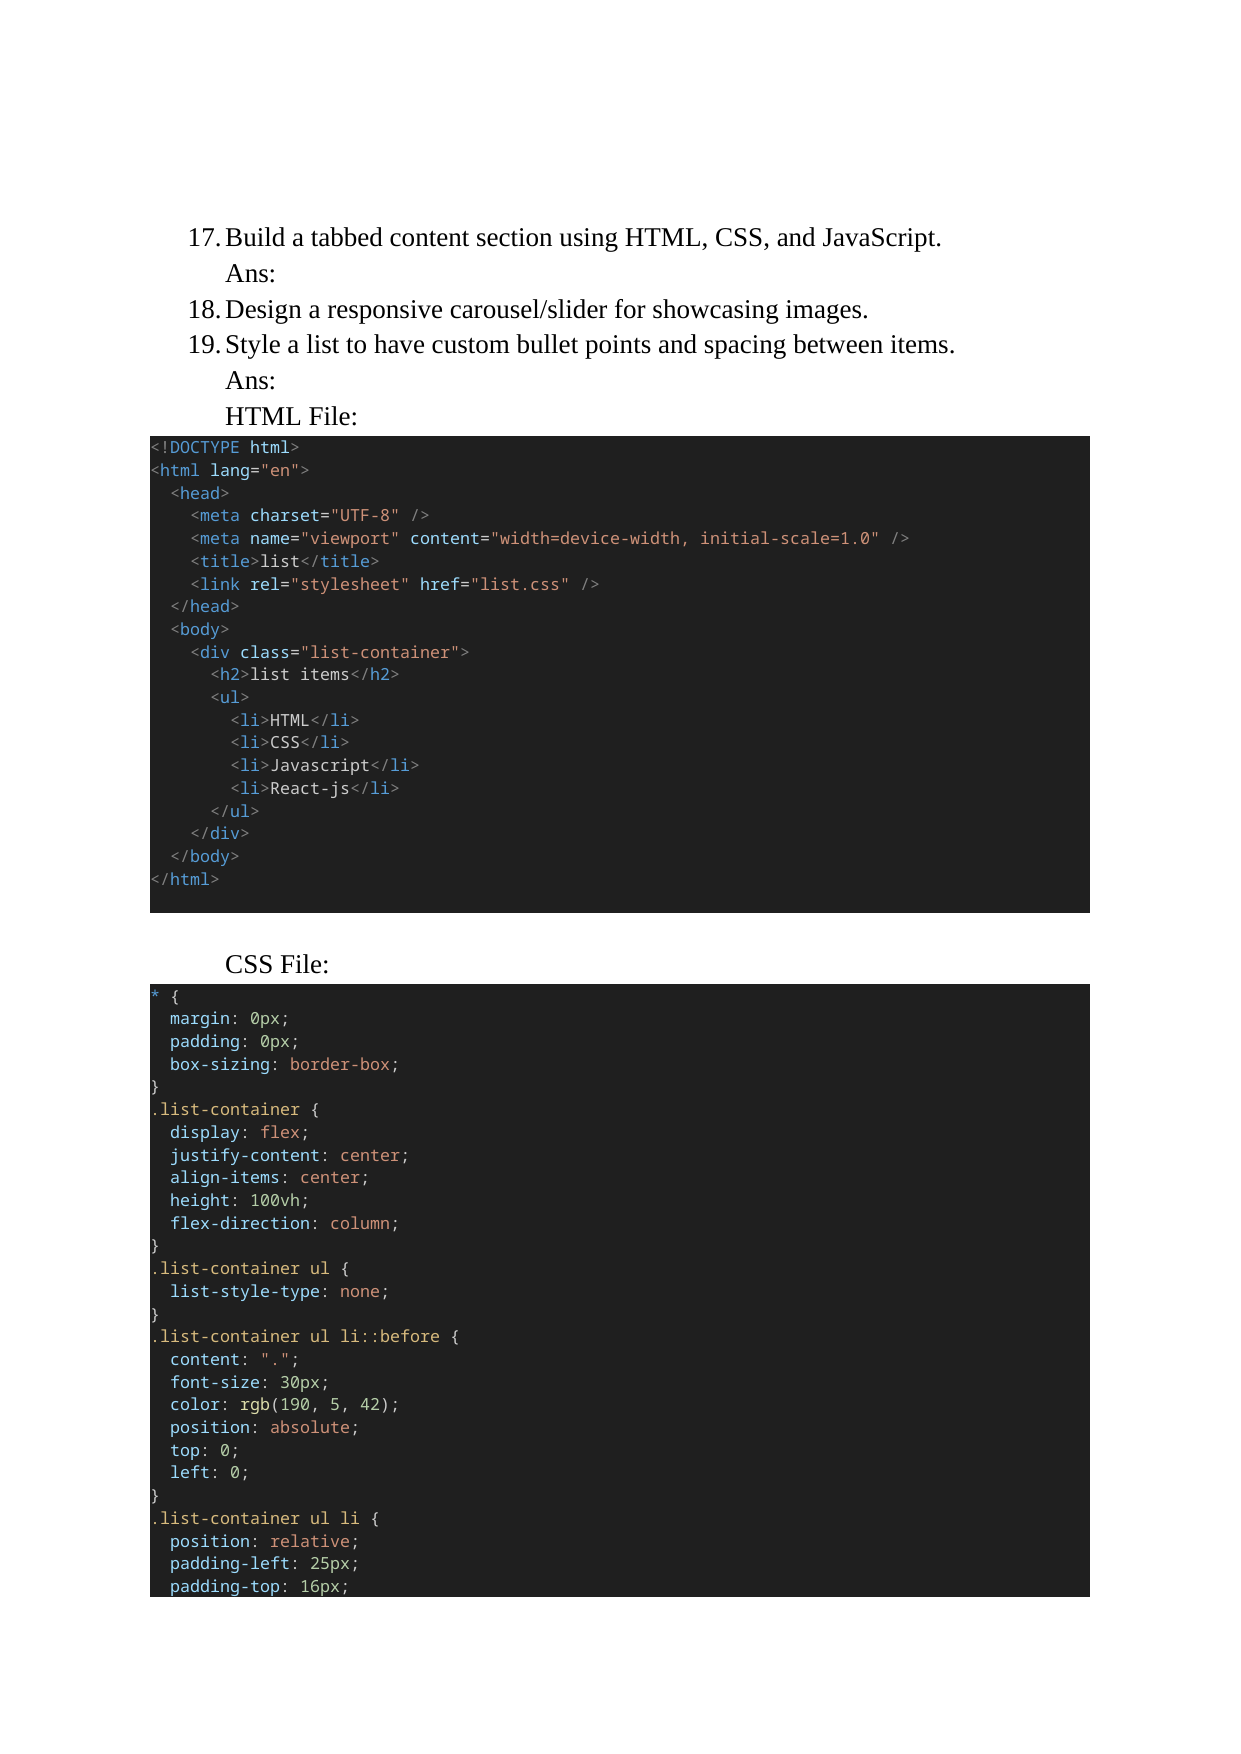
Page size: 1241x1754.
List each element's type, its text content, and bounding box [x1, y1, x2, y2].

text <link rel="stylesheet" href="list.css" /> [150, 572, 1090, 595]
text <body> [150, 617, 1090, 640]
text </body> [150, 844, 1090, 867]
text align-items: center; [150, 1166, 1090, 1188]
text <meta charset="UTF-8" /> [150, 504, 1090, 527]
text } [150, 1484, 1090, 1506]
text <meta name="viewport" content="width=device-width, initial-scale=1.0" /> [150, 527, 1090, 549]
text .list-container ul li { [150, 1506, 1090, 1529]
text .list-container { [150, 1098, 1090, 1120]
text font-size: 30px; [150, 1370, 1090, 1393]
text padding: 0px; [150, 1029, 1090, 1052]
text content: "."; [150, 1347, 1090, 1370]
text <ul> [150, 686, 1090, 708]
text } [150, 1302, 1090, 1325]
text <!DOCTYPE html> [150, 436, 1090, 458]
text height: 100vh; [150, 1188, 1090, 1211]
text <title>list</title> [150, 549, 1090, 572]
text HTML File: [225, 400, 1090, 431]
text position: absolute; [150, 1416, 1090, 1438]
text Ans: [225, 364, 1090, 396]
list Design a responsive carousel/slider for showcasing images. [187, 293, 1090, 324]
list Build a tabbed content section using HTML, CSS, and JavaScript. [187, 221, 1090, 253]
text padding-top: 16px; [150, 1574, 1090, 1597]
text <div class="list-container"> [150, 640, 1090, 663]
text <li>React-js</li> [150, 776, 1090, 799]
text display: flex; [150, 1120, 1090, 1143]
text <li>CSS</li> [150, 731, 1090, 754]
text <h2>list items</h2> [150, 663, 1090, 686]
text .list-container ul li::before { [150, 1325, 1090, 1347]
list Style a list to have custom bullet points and spacing between items. [187, 329, 1090, 360]
text <html lang="en"> [150, 458, 1090, 481]
text .list-container ul { [150, 1257, 1090, 1279]
text </html> [150, 867, 1090, 890]
text </div> [150, 822, 1090, 844]
text <li>Javascript</li> [150, 754, 1090, 776]
text </ul> [150, 799, 1090, 822]
text flex-direction: column; [150, 1211, 1090, 1234]
text } [150, 1075, 1090, 1098]
text box-sizing: border-box; [150, 1052, 1090, 1075]
text CSS File: [225, 948, 1090, 979]
text padding-left: 25px; [150, 1552, 1090, 1574]
text top: 0; [150, 1438, 1090, 1461]
text </head> [150, 595, 1090, 617]
text justify-content: center; [150, 1143, 1090, 1166]
text color: rgb(190, 5, 42); [150, 1393, 1090, 1416]
text position: relative; [150, 1529, 1090, 1552]
text <head> [150, 481, 1090, 504]
text } [150, 1234, 1090, 1257]
text left: 0; [150, 1461, 1090, 1484]
text list-style-type: none; [150, 1279, 1090, 1302]
text * { [150, 984, 1090, 1007]
text Ans: [225, 257, 1090, 288]
text <li>HTML</li> [150, 708, 1090, 731]
text margin: 0px; [150, 1007, 1090, 1029]
